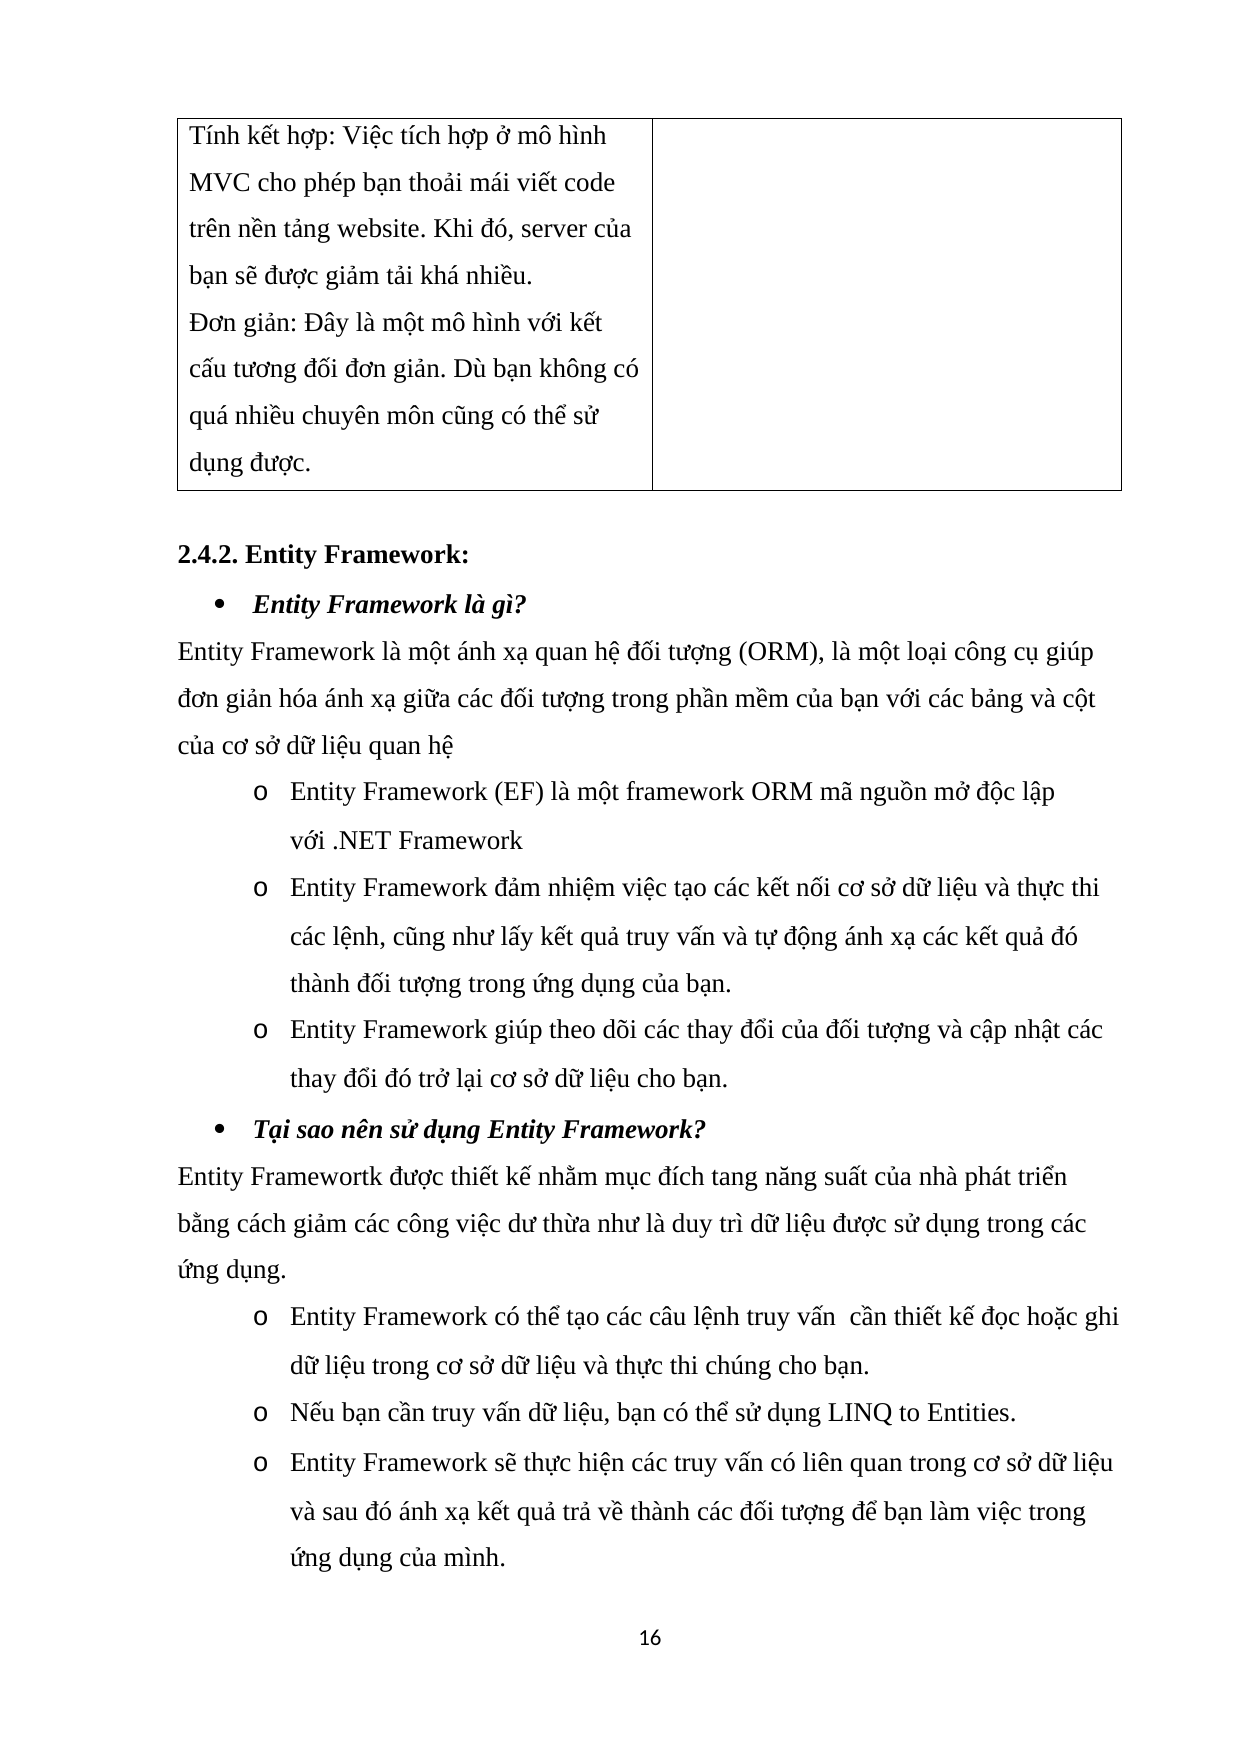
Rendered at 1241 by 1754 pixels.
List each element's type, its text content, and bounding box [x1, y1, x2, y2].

subtitle Tại sao nên sử dụng Entity Framework? [215, 1113, 1122, 1144]
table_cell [653, 119, 1121, 490]
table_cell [178, 119, 652, 490]
list Entity Framework có thể tạo các câu lệnh truy vấn cần thiết kế đọc hoặc ghi dữ liệu trong cơ sở dữ liệu và thực thi chúng cho bạn. [252, 1300, 1122, 1380]
list Entity Framework sẽ thực hiện các truy vấn có liên quan trong cơ sở dữ liệu và sau đó ánh xạ kết quả trả về thành các đối tượng để bạn làm việc trong ứng dụng của mình. [252, 1446, 1122, 1573]
text Entity Framework là một ánh xạ quan hệ đối tượng (ORM), là một loại công cụ giúp đơn giản hóa ánh xạ giữa các đối tượng trong phần mềm của bạn với các bảng và cột của cơ sở dữ liệu quan hệ [177, 636, 1122, 760]
list Nếu bạn cần truy vấn dữ liệu, bạn có thể sử dụng LINQ to Entities. [252, 1396, 1122, 1429]
list Entity Framework (EF) là một framework ORM mã nguồn mở độc lập với .NET Framework [252, 776, 1122, 856]
list Entity Framework giúp theo dõi các thay đổi của đối tượng và cập nhật các thay đổi đó trở lại cơ sở dữ liệu cho bạn. [252, 1013, 1122, 1093]
subtitle 2.4.2. Entity Framework: [177, 538, 1122, 569]
subtitle Entity Framework là gì? [215, 589, 1122, 620]
list Entity Framework đảm nhiệm việc tạo các kết nối cơ sở dữ liệu và thực thi các lệnh, cũng như lấy kết quả truy vấn và tự động ánh xạ các kết quả đó thành đối tượng trong ứng dụng của bạn. [252, 871, 1122, 998]
text Entity Framewortk được thiết kế nhằm mục đích tang năng suất của nhà phát triển bằng cách giảm các công việc dư thừa như là duy trì dữ liệu được sử dụng trong các ứng dụng. [177, 1160, 1122, 1284]
